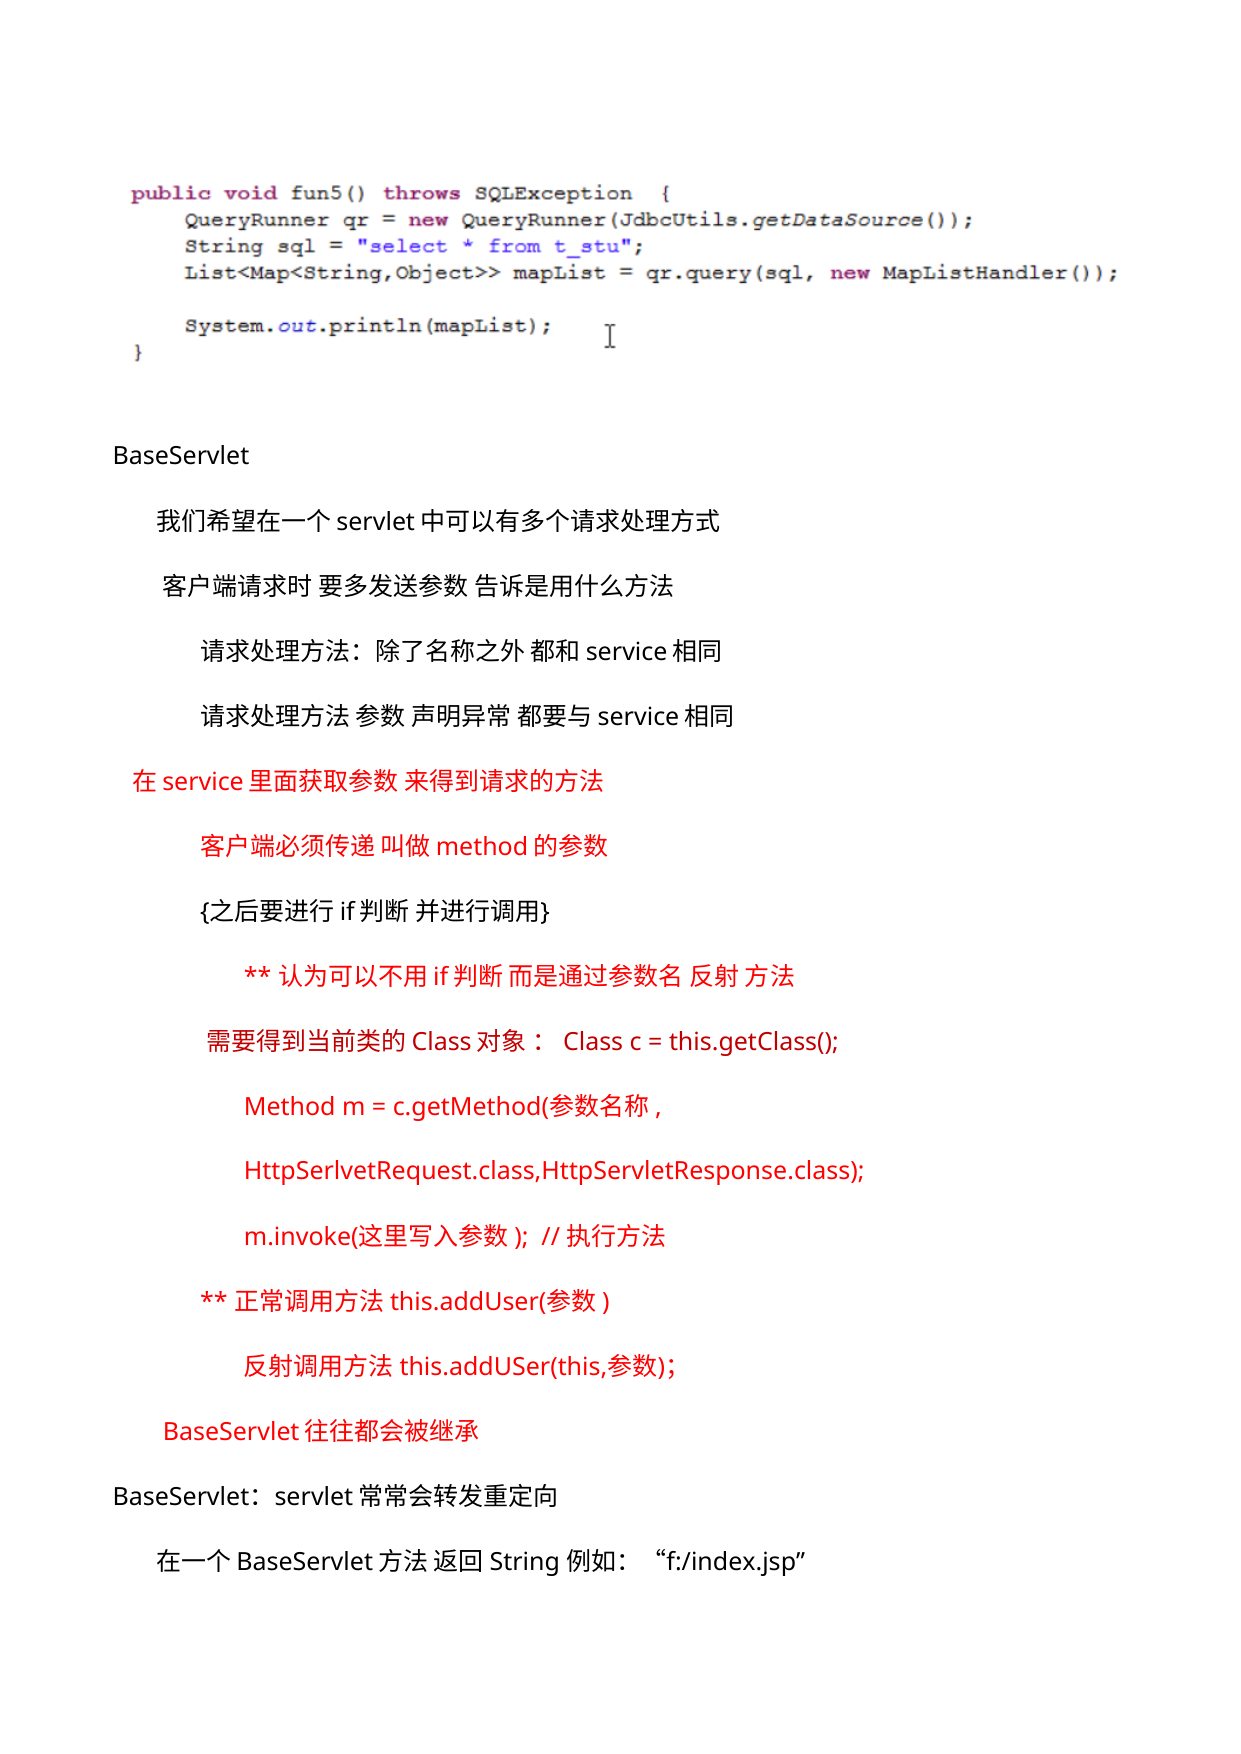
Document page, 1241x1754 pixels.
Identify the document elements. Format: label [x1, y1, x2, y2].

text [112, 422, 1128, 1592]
picture [112, 176, 1128, 376]
